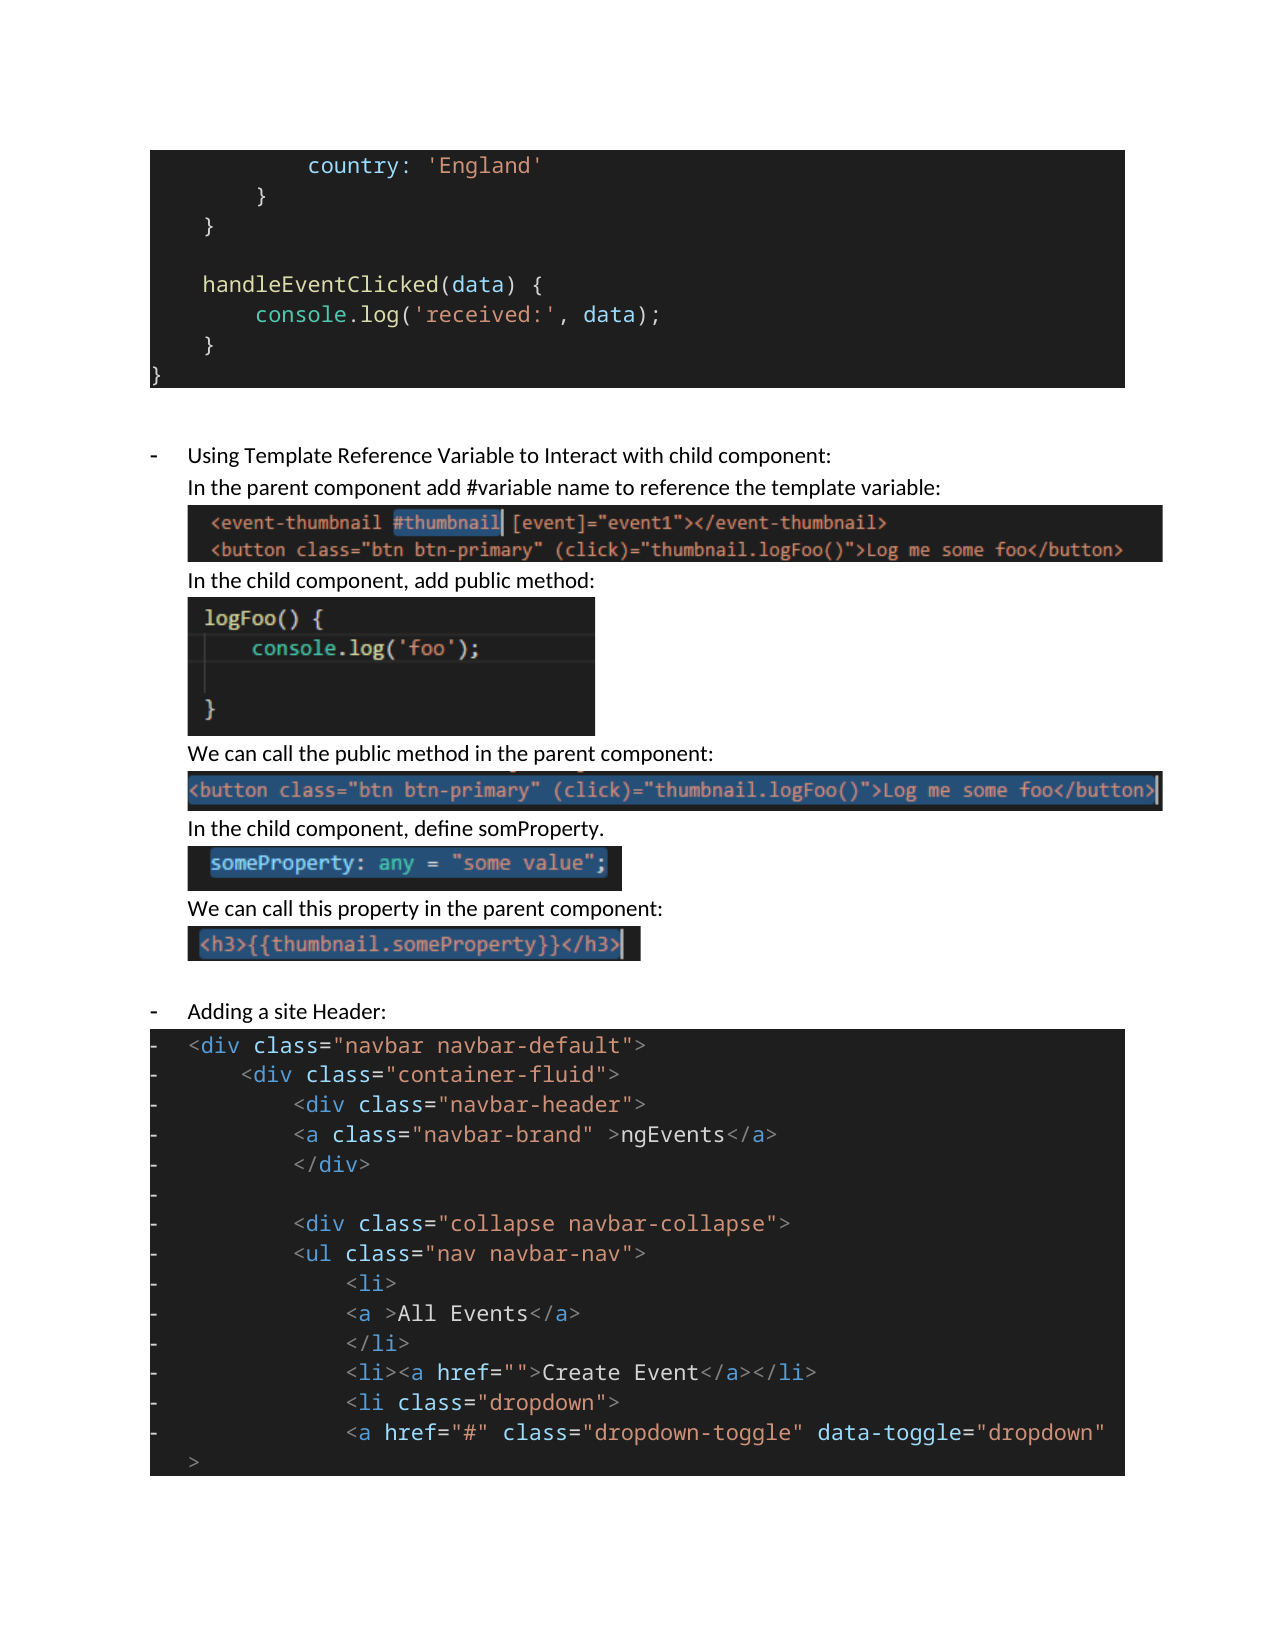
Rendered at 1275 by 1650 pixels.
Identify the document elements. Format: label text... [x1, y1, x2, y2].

text } [150, 209, 1125, 239]
list </div> [150, 1149, 1125, 1178]
list <li><a href="">Create Event</a></li> [150, 1357, 1125, 1387]
list <div class="navbar-header"> [150, 1089, 1125, 1119]
text handleEventClicked(data) { [150, 269, 1125, 299]
list </li> [150, 1327, 1125, 1357]
text country: 'England' [150, 150, 1125, 180]
text console.log('received:', data); [150, 299, 1125, 329]
list Adding a site Header: [150, 997, 1125, 1025]
list <a >All Events</a> [150, 1298, 1125, 1327]
list Using Template Reference Variable to Interact with child component: [150, 441, 1125, 469]
list In the child component, add public method: [187, 566, 1125, 594]
list We can call this property in the parent component: [187, 894, 1125, 922]
picture [187, 926, 641, 961]
picture [187, 846, 622, 891]
list <div class="container-fluid"> [150, 1059, 1125, 1089]
list <li> [150, 1268, 1125, 1298]
list In the child component, define somProperty. [187, 814, 1125, 842]
list <div class="collapse navbar-collapse"> [150, 1208, 1125, 1238]
picture [187, 597, 596, 736]
picture [187, 505, 1163, 562]
text } [150, 180, 1125, 209]
list In the parent component add #variable name to reference the template variable: [187, 473, 1125, 502]
list <ul class="nav navbar-nav"> [150, 1238, 1125, 1268]
picture [187, 771, 1163, 811]
list <a class="navbar-brand" >ngEvents</a> [150, 1119, 1125, 1149]
list <li class="dropdown"> [150, 1387, 1125, 1417]
list <a href="#" class="dropdown-toggle" data-toggle="dropdown" > [150, 1417, 1125, 1476]
text } [150, 358, 1125, 388]
list We can call the public method in the parent component: [187, 739, 1125, 768]
list <div class="navbar navbar-default"> [150, 1029, 1125, 1059]
text } [150, 329, 1125, 358]
